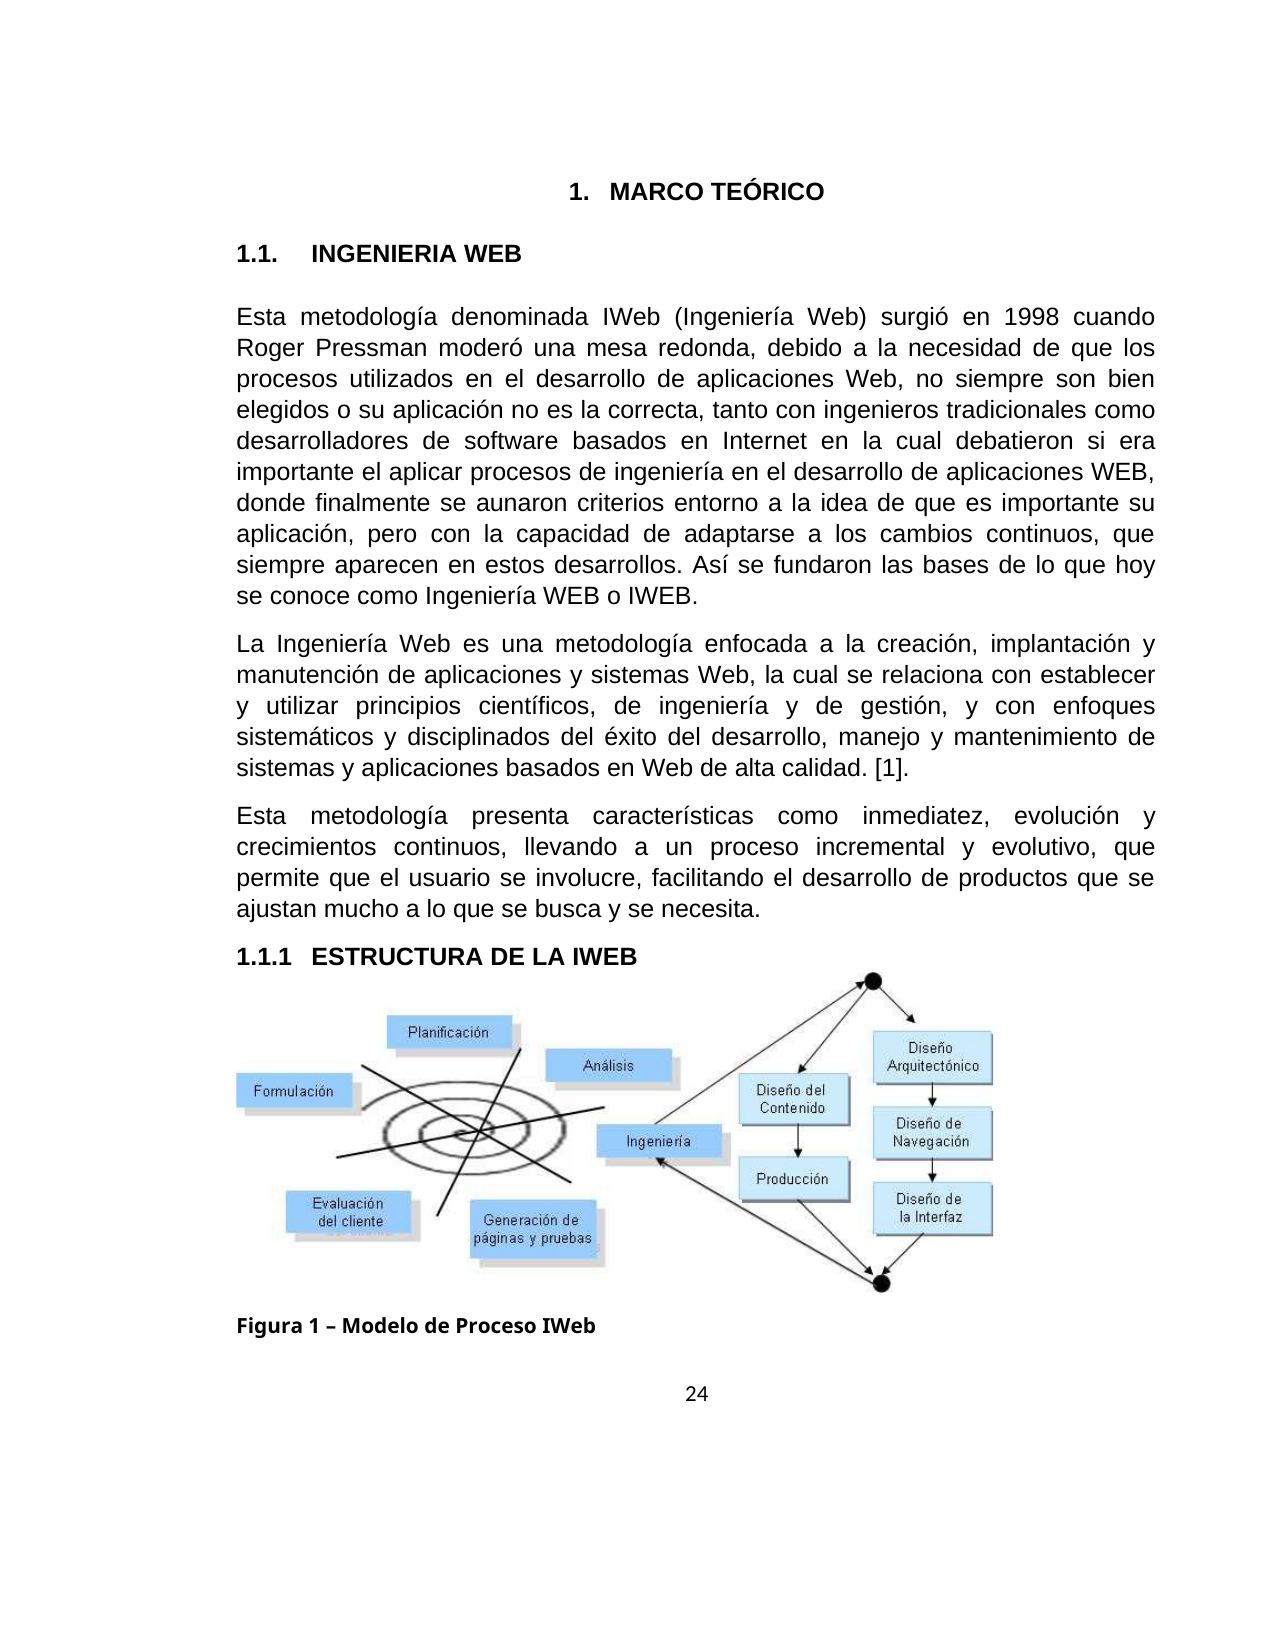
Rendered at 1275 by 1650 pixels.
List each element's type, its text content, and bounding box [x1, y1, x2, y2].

text La Ingeniería Web es una metodología enfocada a la creación, implantación y manutención de aplicaciones y sistemas Web, la cual se relaciona con establecer y utilizar principios científicos, de ingeniería y de gestión, y con enfoques sistemáticos y disciplinados del éxito del desarrollo, manejo y mantenimiento de sistemas y aplicaciones basados en Web de alta calidad. [1]. [236, 629, 1157, 782]
subtitle INGENIERIA WEB [236, 239, 1157, 268]
text Esta metodología denominada IWeb (Ingeniería Web) surgió en 1998 cuando Roger Pressman moderó una mesa redonda, debido a la necesidad de que los procesos utilizados en el desarrollo de aplicaciones Web, no siempre son bien elegidos o su aplicación no es la correcta, tanto con ingenieros tradicionales como desarrolladores de software basados en Internet en la cual debatieron si era importante el aplicar procesos de ingeniería en el desarrollo de aplicaciones WEB, donde finalmente se aunaron criterios entorno a la idea de que es importante su aplicación, pero con la capacidad de adaptarse a los cambios continuos, que siempre aparecen en estos desarrollos. Así se fundaron las bases de lo que hoy se conoce como Ingeniería WEB o IWEB. [236, 302, 1157, 610]
subtitle ESTRUCTURA DE LA IWEB [236, 941, 1157, 970]
text Esta metodología presenta características como inmediatez, evolución y crecimientos continuos, llevando a un proceso incremental y evolutivo, que permite que el usuario se involucre, facilitando el desarrollo de productos que se ajustan mucho a lo que se busca y se necesita. [236, 801, 1157, 922]
picture [236, 972, 994, 1293]
subtitle MARCO TEÓRICO [236, 177, 1157, 206]
text Figura 1 – Modelo de Proceso IWeb [236, 1312, 1157, 1370]
